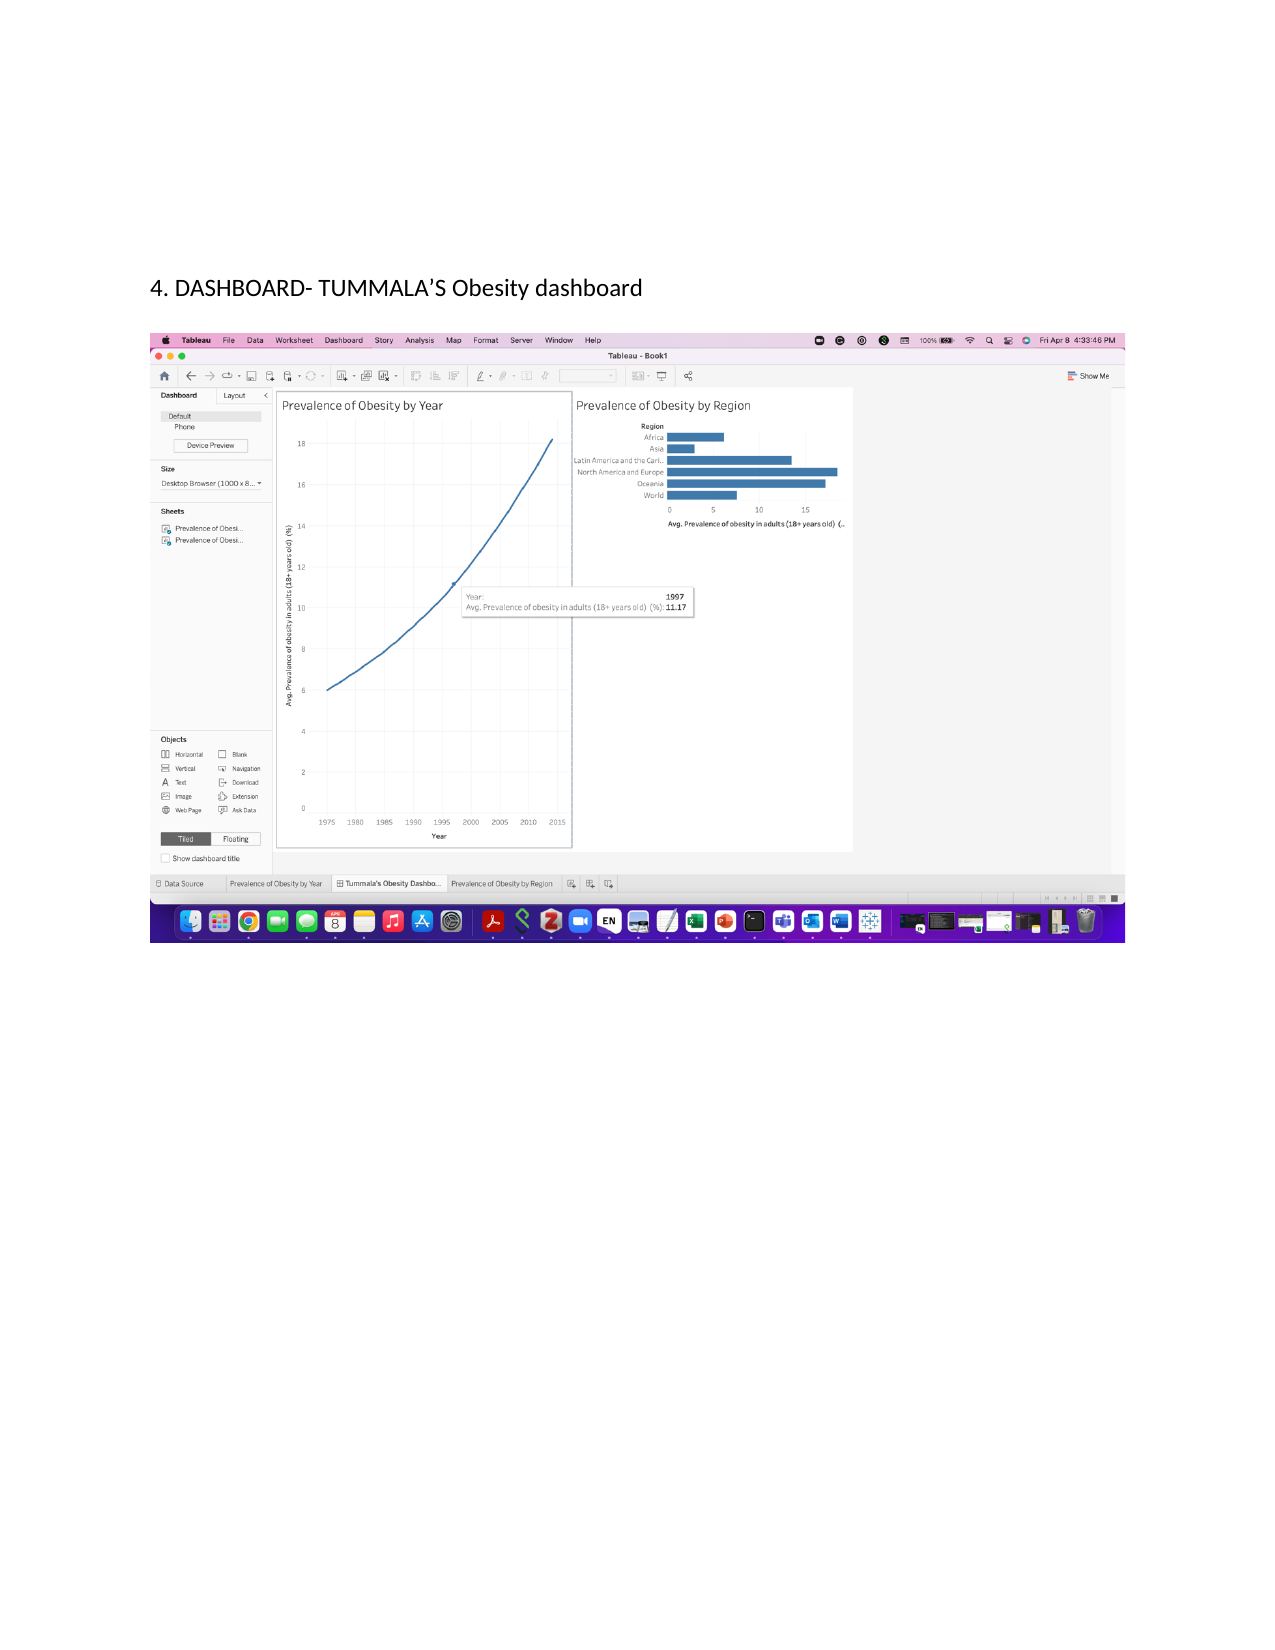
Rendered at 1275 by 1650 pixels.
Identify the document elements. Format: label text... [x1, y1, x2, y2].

text 4. DASHBOARD- TUMMALA’S Obesity dashboard [150, 272, 1125, 303]
picture [150, 333, 1125, 943]
